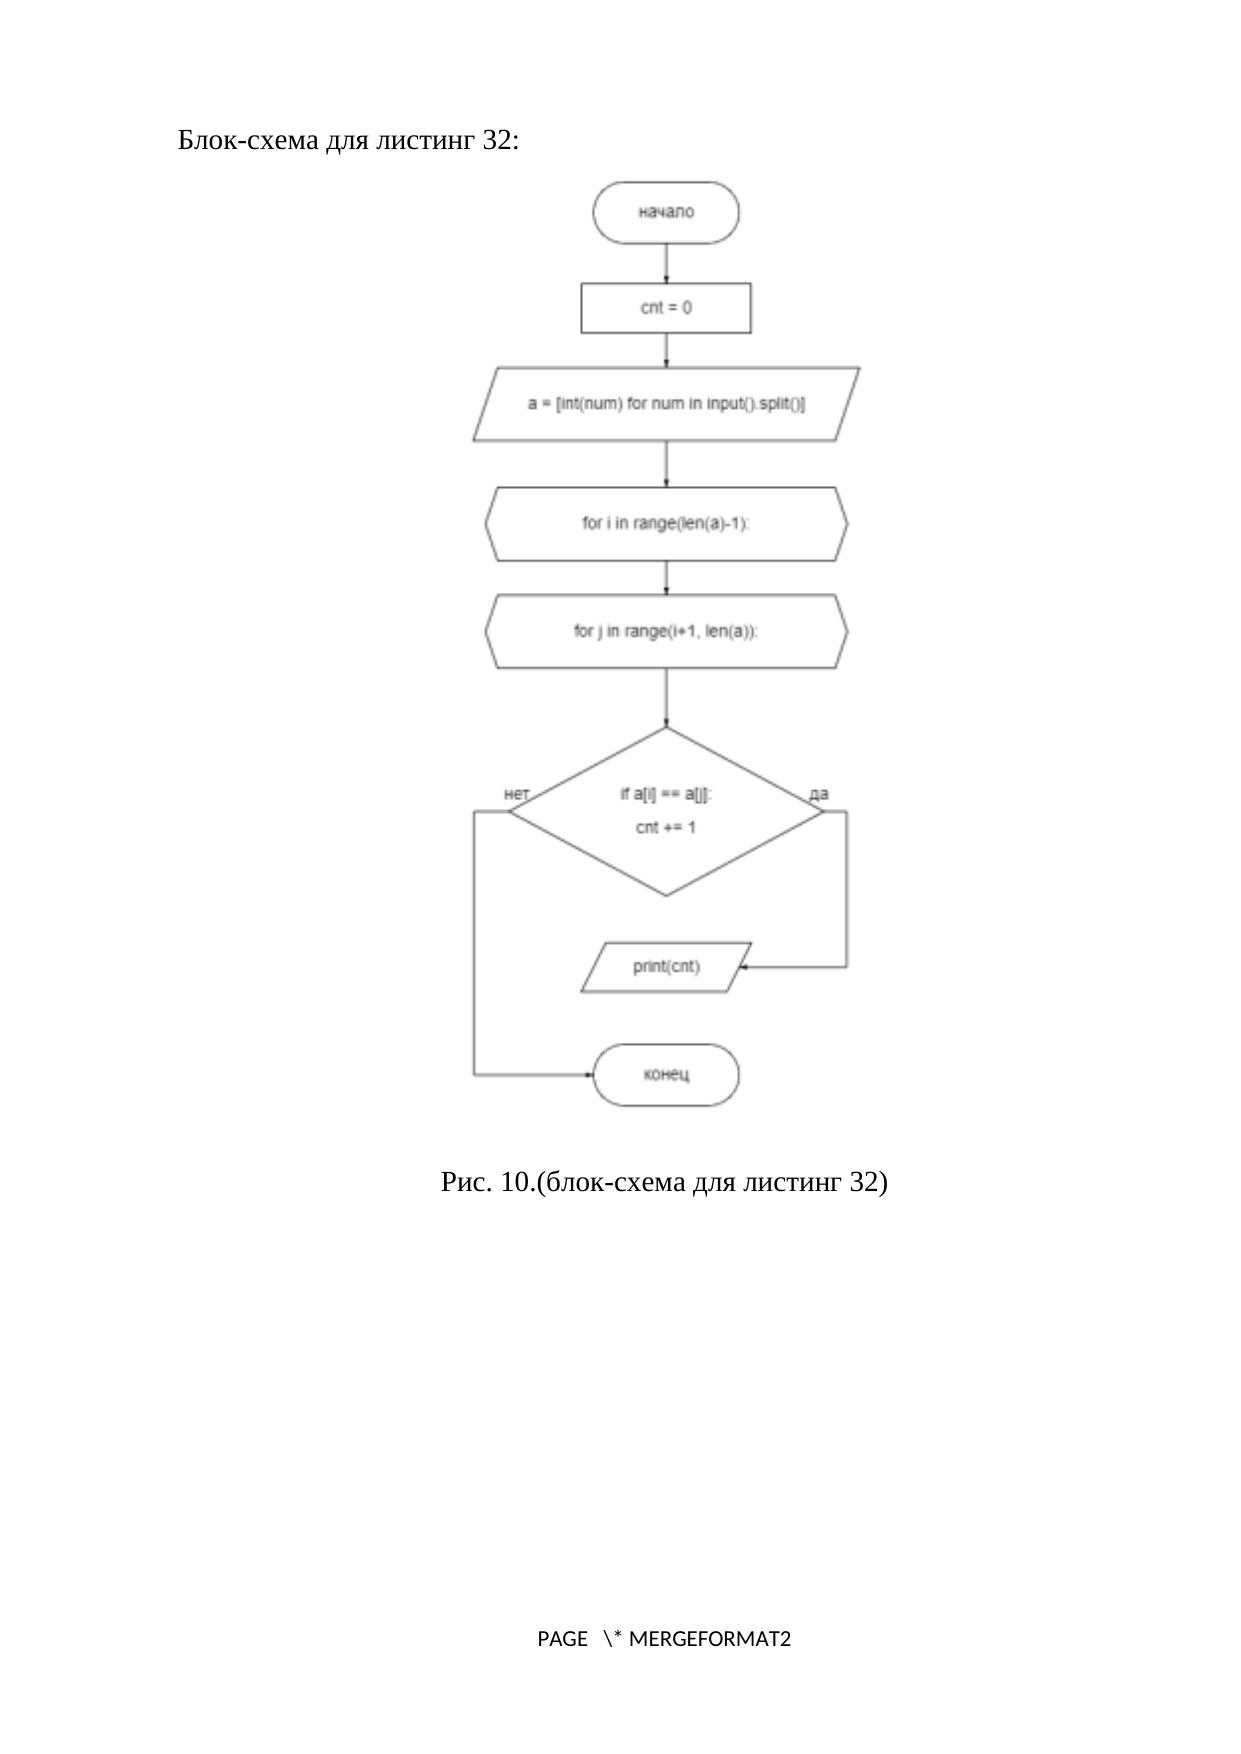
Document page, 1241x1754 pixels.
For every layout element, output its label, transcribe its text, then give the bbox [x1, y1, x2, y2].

text Рис. 10.(блок-схема для листинг 32) [177, 1164, 1152, 1198]
subtitle Блок-схема для листинг 32: [177, 122, 1152, 156]
picture [401, 158, 928, 1139]
